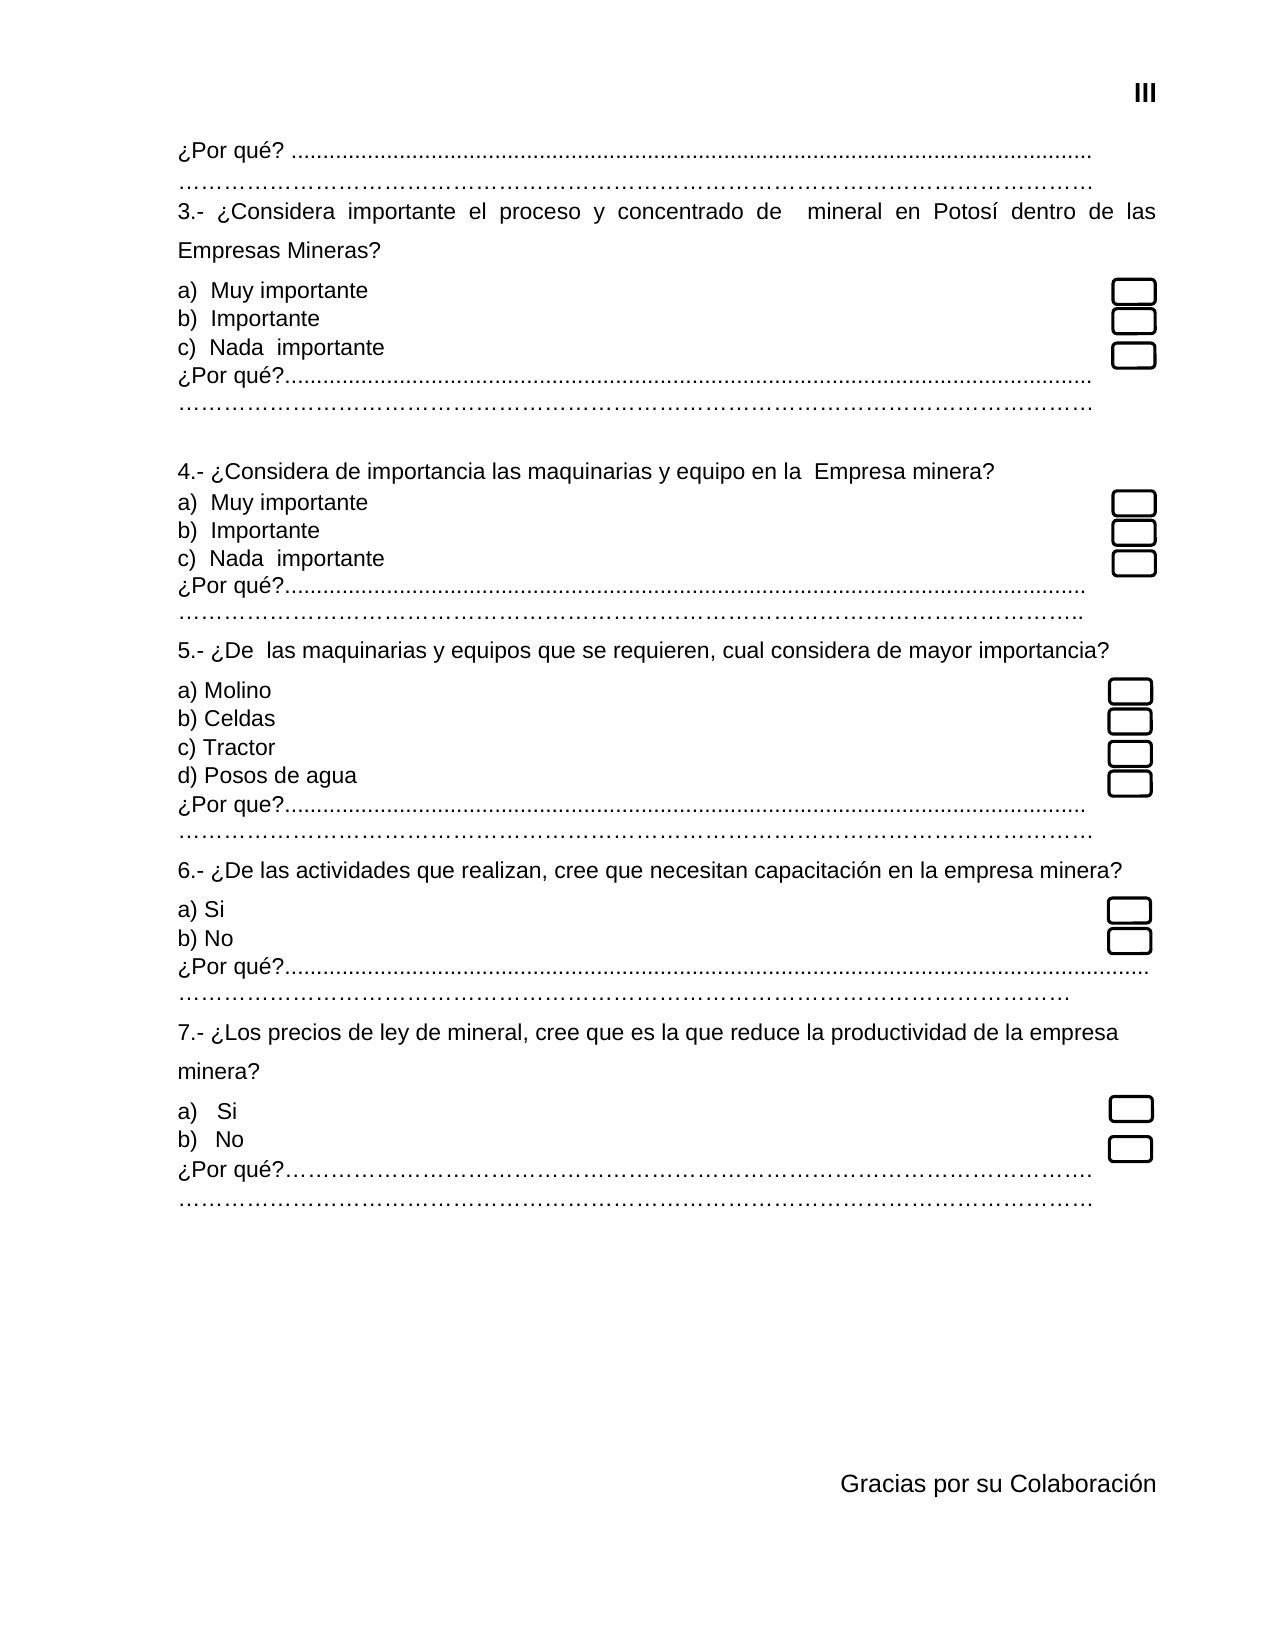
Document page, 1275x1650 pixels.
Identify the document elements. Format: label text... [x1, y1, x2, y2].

text Gracias por su Colaboración [177, 1469, 1157, 1498]
text b) Importante [177, 305, 1157, 332]
text 5.- ¿De las maquinarias y equipos que se requieren, cual considera de mayor importancia? [177, 637, 1157, 664]
text ¿Por qué?……………………………………………………………………………………………. [177, 1156, 1157, 1183]
text a) Molino [177, 677, 1111, 703]
text a) Muy importante [177, 277, 1115, 303]
text b) Importante [177, 517, 1115, 543]
text ……………………………………………………………………………………………………… [177, 979, 1157, 1006]
text d) Posos de agua [1121, 762, 1157, 789]
text a) Si [177, 896, 1110, 922]
text 4.- ¿Considera de importancia las maquinarias y equipo en la Empresa minera? [177, 458, 1157, 484]
text c) Nada importante [177, 334, 1157, 360]
text ………………………………………………………………………………………………………… [177, 168, 1157, 194]
text a) Muy importante [177, 488, 1157, 515]
text ……………………………………………………………………………………………………….. [177, 598, 1157, 624]
text ¿Por qué?........................................................................................................................................ [177, 953, 1157, 979]
text ¿Por qué? .............................................................................................................................. [177, 137, 1157, 164]
text 7.- ¿Los precios de ley de mineral, cree que es la que reduce la productividad de la empresa minera? [177, 1019, 1157, 1084]
text ¿Por qué?............................................................................................................................... [177, 362, 1157, 388]
text ¿Por qué?.............................................................................................................................. [177, 572, 1157, 598]
text c) Nada importante [177, 545, 1157, 572]
list No [177, 1126, 1157, 1152]
text ………………………………………………………………………………………………………… [177, 388, 1157, 415]
text ………………………………………………………………………………………………………… [177, 817, 1157, 843]
text 3.- ¿Considera importante el proceso y concentrado de mineral en Potosí dentro de las Empresas Mineras? [177, 198, 1157, 264]
text d) Posos de agua [177, 762, 1113, 789]
text b) Celdas [177, 705, 1157, 732]
text c) Tractor [177, 734, 1157, 760]
text b) No [177, 924, 1157, 951]
text ¿Por que?.............................................................................................................................. [177, 791, 1157, 817]
text 6.- ¿De las actividades que realizan, cree que necesitan capacitación en la empresa minera? [177, 857, 1157, 883]
text ………………………………………………………………………………………………………… [177, 1185, 1157, 1211]
text a) Si [177, 1098, 1113, 1124]
